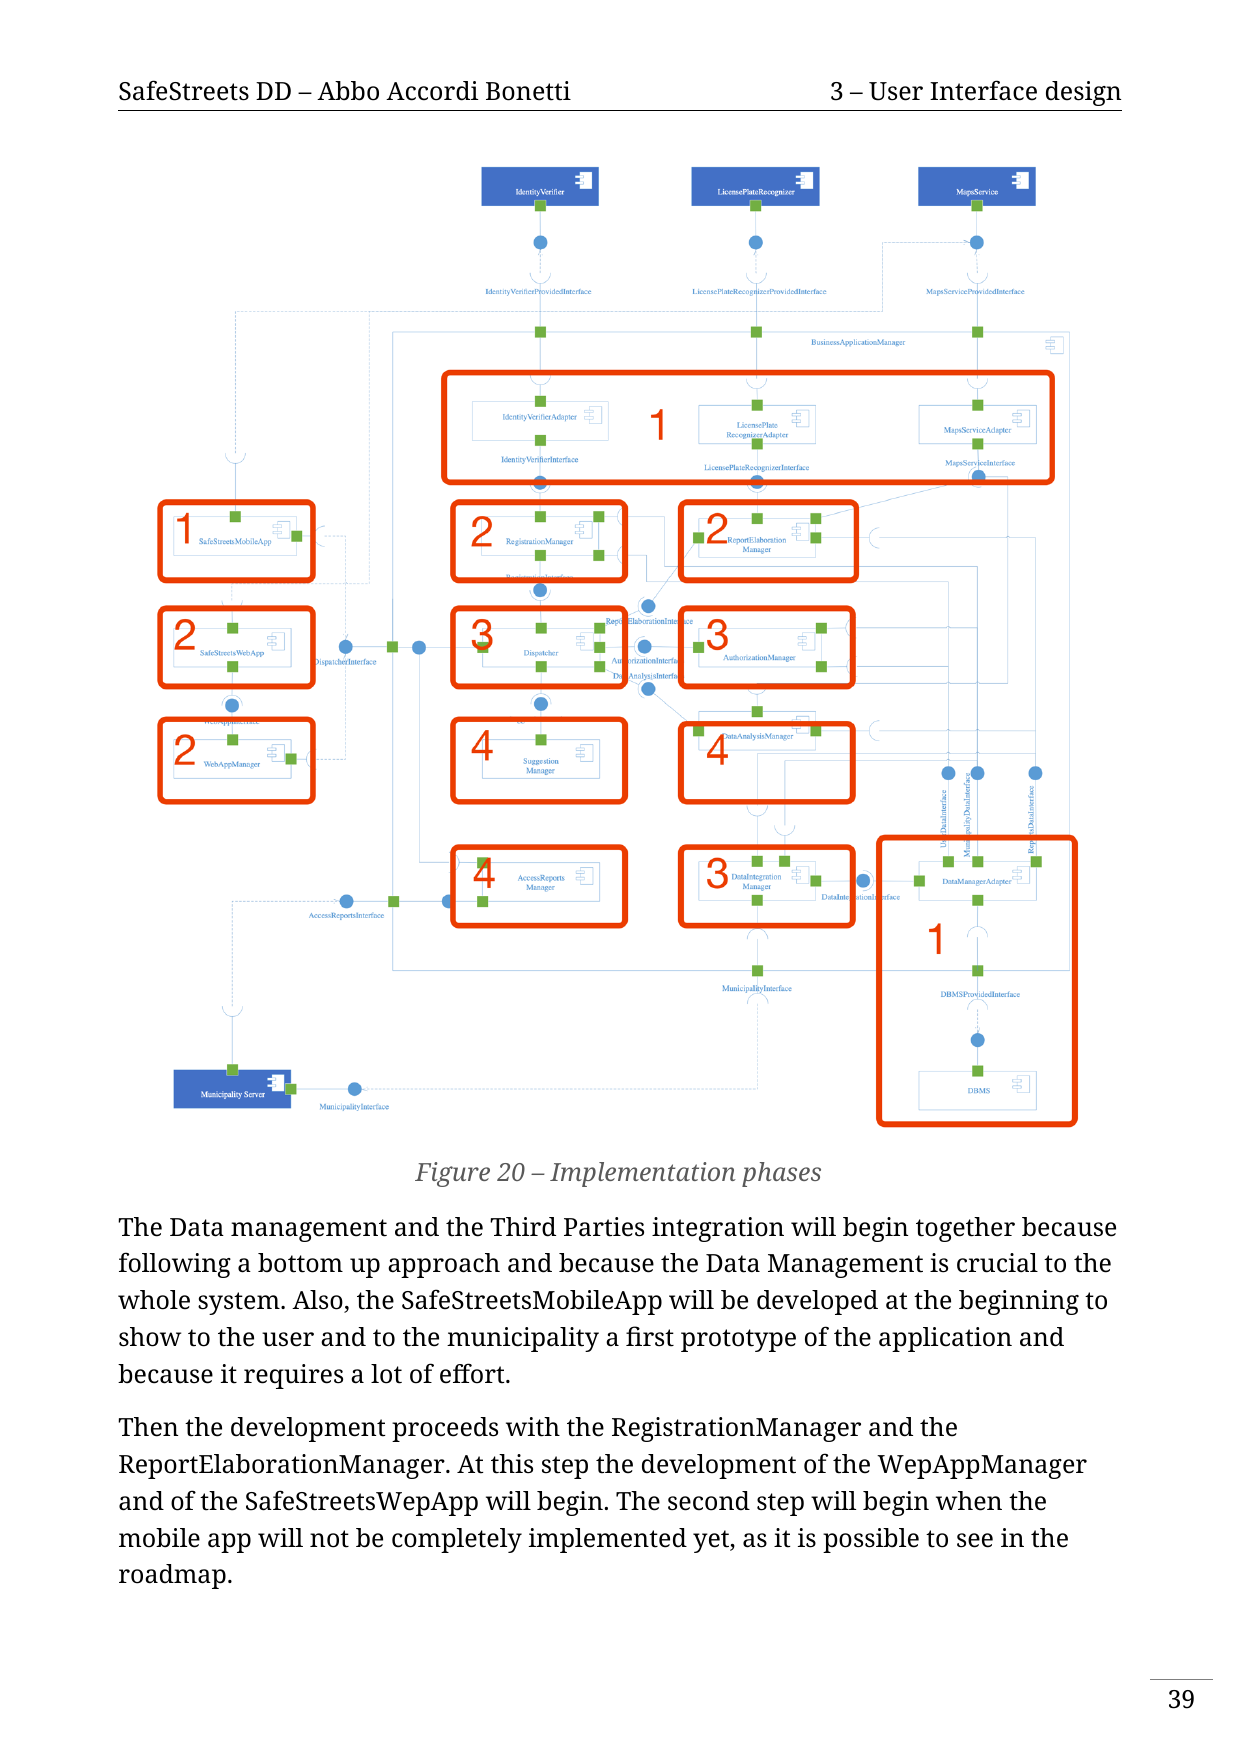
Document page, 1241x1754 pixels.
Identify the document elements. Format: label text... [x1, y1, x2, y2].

text Figure 20 – Implementation phases [118, 1154, 1122, 1188]
picture [150, 147, 1091, 1136]
text Then the development proceeds with the RegistrationManager and the ReportElaborationManager. At this step the development of the WepAppManager and of the SafeStreetsWepApp will begin. The second step will begin when the mobile app will not be completely implemented yet, as it is possible to see in the roadmap. [118, 1410, 1122, 1591]
text The Data management and the Third Parties integration will begin together because following a bottom up approach and because the Data Management is crucial to the whole system. Also, the SafeStreetsMobileApp will be developed at the beginning to show to the user and to the municipality a first prototype of the application and because it requires a lot of effort. [118, 1209, 1122, 1391]
